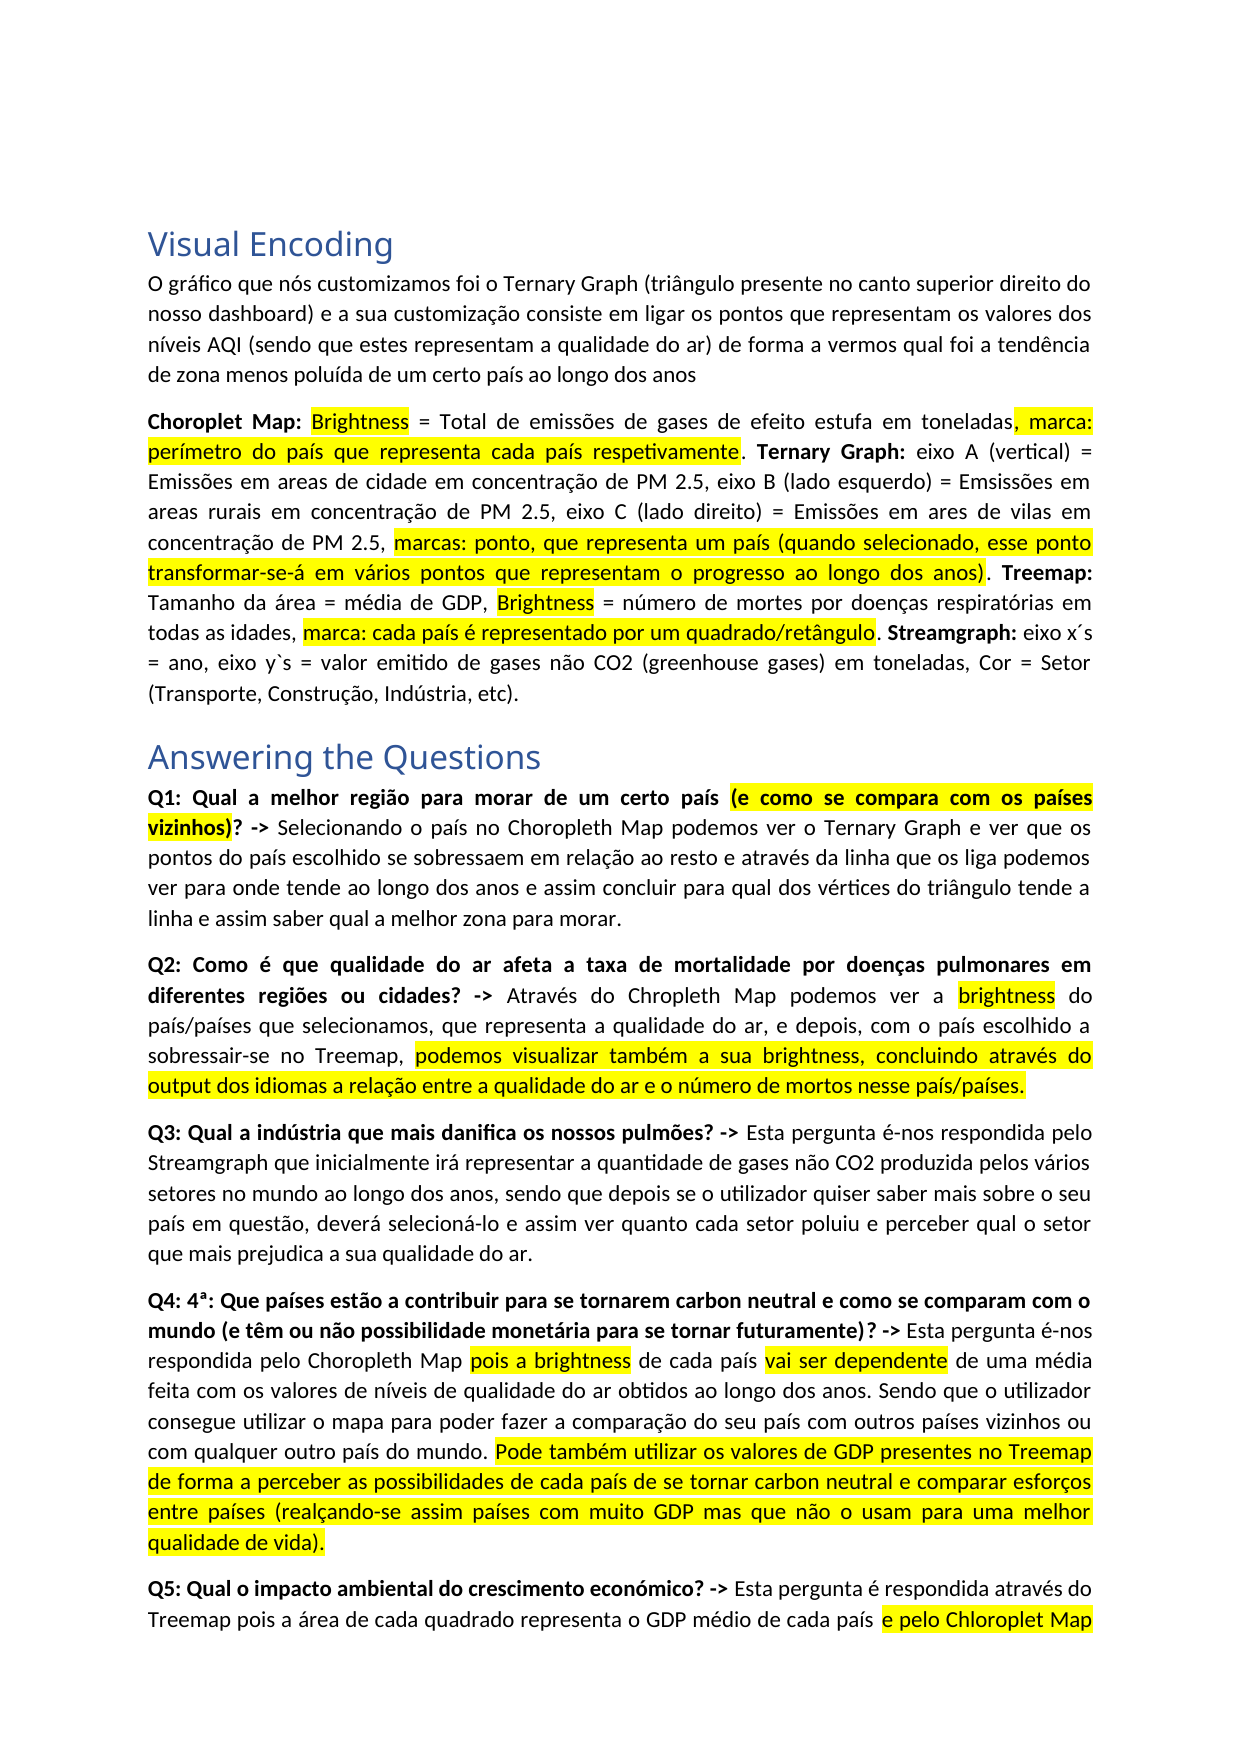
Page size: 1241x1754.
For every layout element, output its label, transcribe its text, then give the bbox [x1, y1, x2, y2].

text O gráfico que nós customizamos foi o Ternary Graph (triângulo presente no canto superior direito do nosso dashboard) e a sua customização consiste em ligar os pontos que representam os valores dos níveis AQI (sendo que estes representam a qualidade do ar) de forma a vermos qual foi a tendência de zona menos poluída de um certo país ao longo dos anos [148, 269, 1093, 388]
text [148, 1574, 1093, 1633]
text Q2: Como é que qualidade do ar afeta a taxa de mortalidade por doenças pulmonares em diferentes regiões ou cidades? -> Através do Chropleth Map podemos ver a brightness do país/países que selecionamos, que representa a qualidade do ar, e depois, com o país escolhido a sobressair-se no Treemap, podemos visualizar também a sua brightness, concluindo através do output dos idiomas a relação entre a qualidade do ar e o número de mortos nesse país/países. [148, 951, 1093, 1099]
subtitle Answering the Questions [148, 734, 1093, 779]
text Q3: Qual a indústria que mais danifica os nossos pulmões? -> Esta pergunta é-nos respondida pelo Streamgraph que inicialmente irá representar a quantidade de gases não CO2 produzida pelos vários setores no mundo ao longo dos anos, sendo que depois se o utilizador quiser saber mais sobre o seu país em questão, deverá selecioná-lo e assim ver quanto cada setor poluiu e perceber qual o setor que mais prejudica a sua qualidade do ar. [148, 1118, 1093, 1267]
text Choroplet Map: Brightness = Total de emissões de gases de efeito estufa em toneladas, marca: perímetro do país que representa cada país respetivamente. Ternary Graph: eixo A (vertical) = Emissões em areas de cidade em concentração de PM 2.5, eixo B (lado esquerdo) = Emsissões em areas rurais em concentração de PM 2.5, eixo C (lado direito) = Emissões em ares de vilas em concentração de PM 2.5, marcas: ponto, que representa um país (quando selecionado, esse ponto transformar-se-á em vários pontos que representam o progresso ao longo dos anos). Treemap: Tamanho da área = média de GDP, Brightness = número de mortes por doenças respiratórias em todas as idades, marca: cada país é representado por um quadrado/retângulo. Streamgraph: eixo x´s = ano, eixo y`s = valor emitido de gases não CO2 (greenhouse gases) em toneladas, Cor = Setor (Transporte, Construção, Indústria, etc). [148, 407, 1093, 707]
text Q4: 4ª: Que países estão a contribuir para se tornarem carbon neutral e como se comparam com o mundo (e têm ou não possibilidade monetária para se tornar futuramente)? -> Esta pergunta é-nos respondida pelo Choropleth Map pois a brightness de cada país vai ser dependente de uma média feita com os valores de níveis de qualidade do ar obtidos ao longo dos anos. Sendo que o utilizador consegue utilizar o mapa para poder fazer a comparação do seu país com outros países vizinhos ou com qualquer outro país do mundo. Pode também utilizar os valores de GDP presentes no Treemap de forma a perceber as possibilidades de cada país de se tornar carbon neutral e comparar esforços entre países (realçando-se assim países com muito GDP mas que não o usam para uma melhor qualidade de vida). [148, 1286, 1093, 1467]
text Q1: Qual a melhor região para morar de um certo país (e como se compara com os países vizinhos)? -> Selecionando o país no Choropleth Map podemos ver o Ternary Graph e ver que os pontos do país escolhido se sobressaem em relação ao resto e através da linha que os liga podemos ver para onde tende ao longo dos anos e assim concluir para qual dos vértices do triângulo tende a linha e assim saber qual a melhor zona para morar. [148, 783, 1093, 932]
subtitle Visual Encoding [148, 220, 1093, 266]
